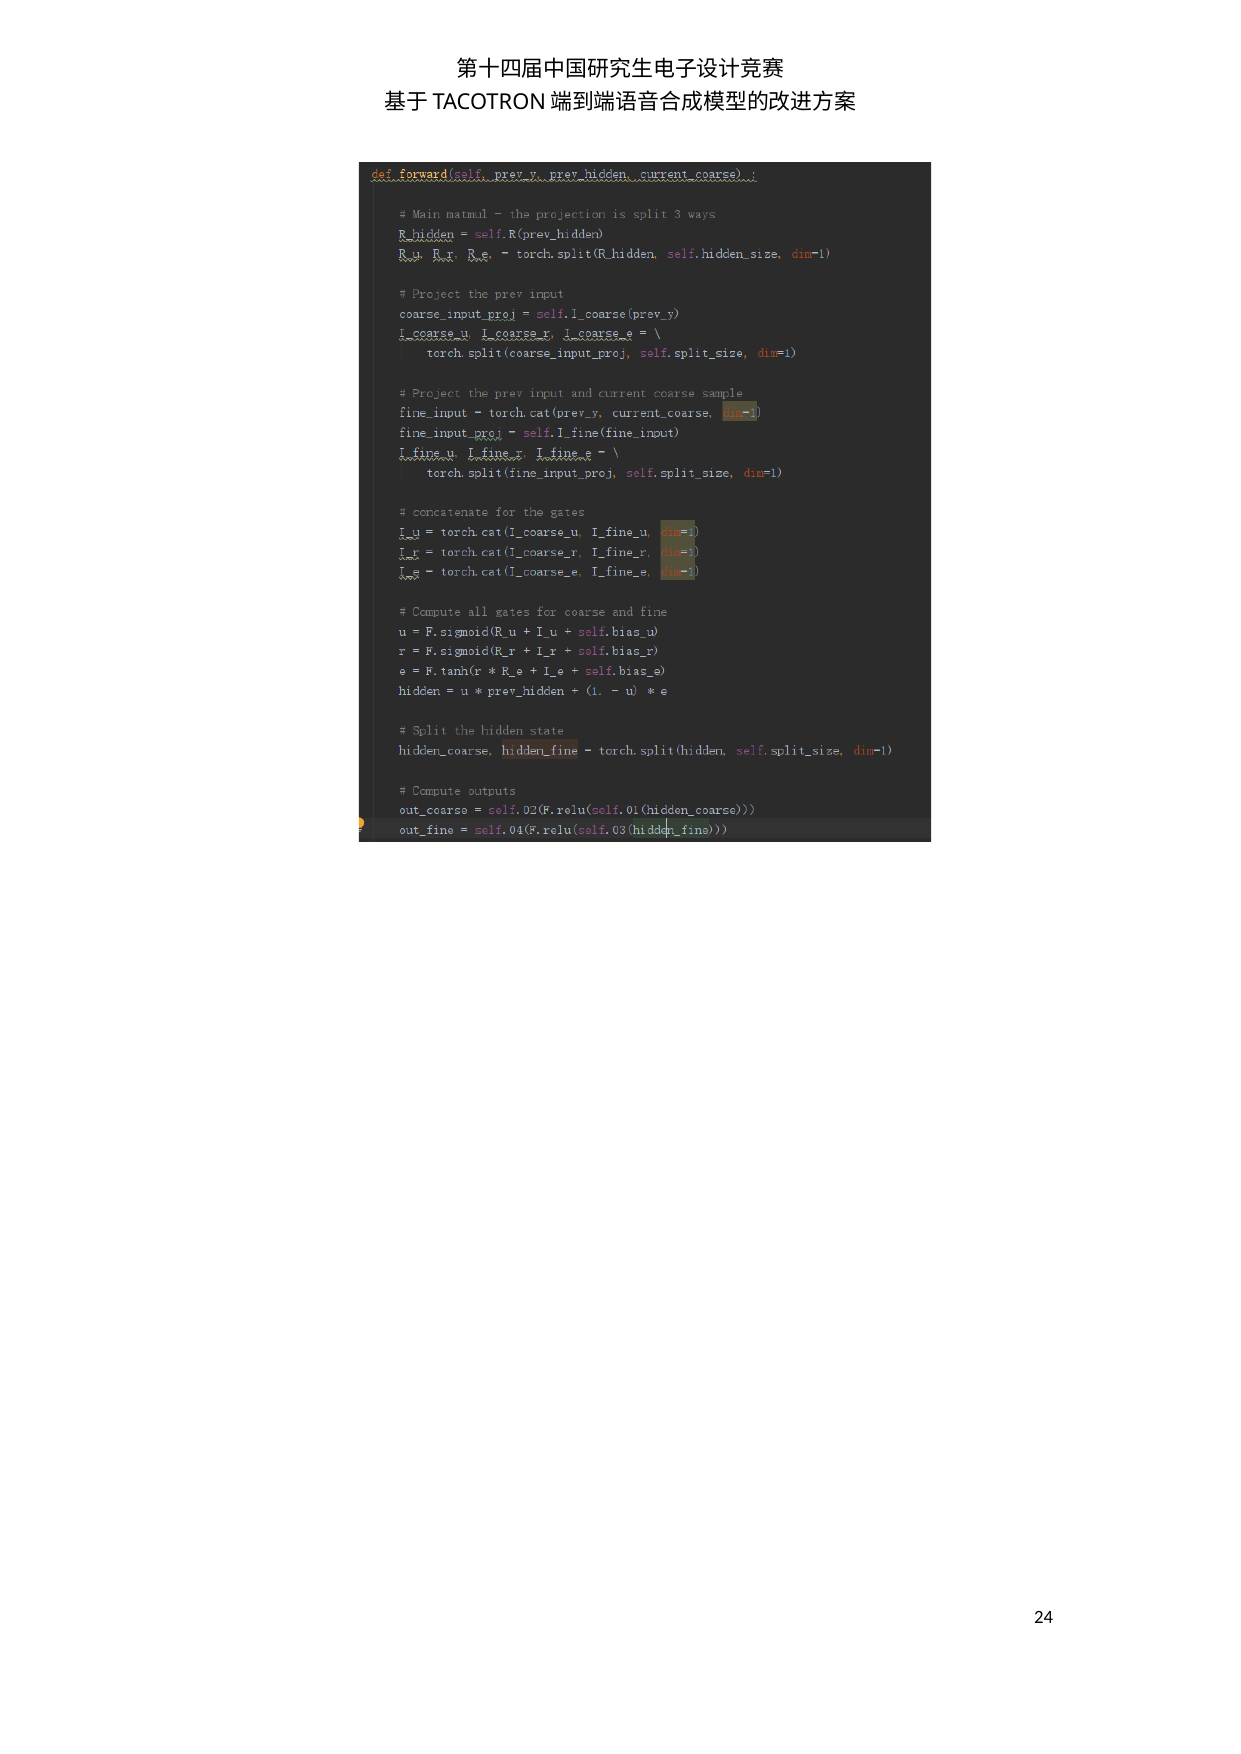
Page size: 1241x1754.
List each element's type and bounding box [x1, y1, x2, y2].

picture [358, 162, 932, 842]
